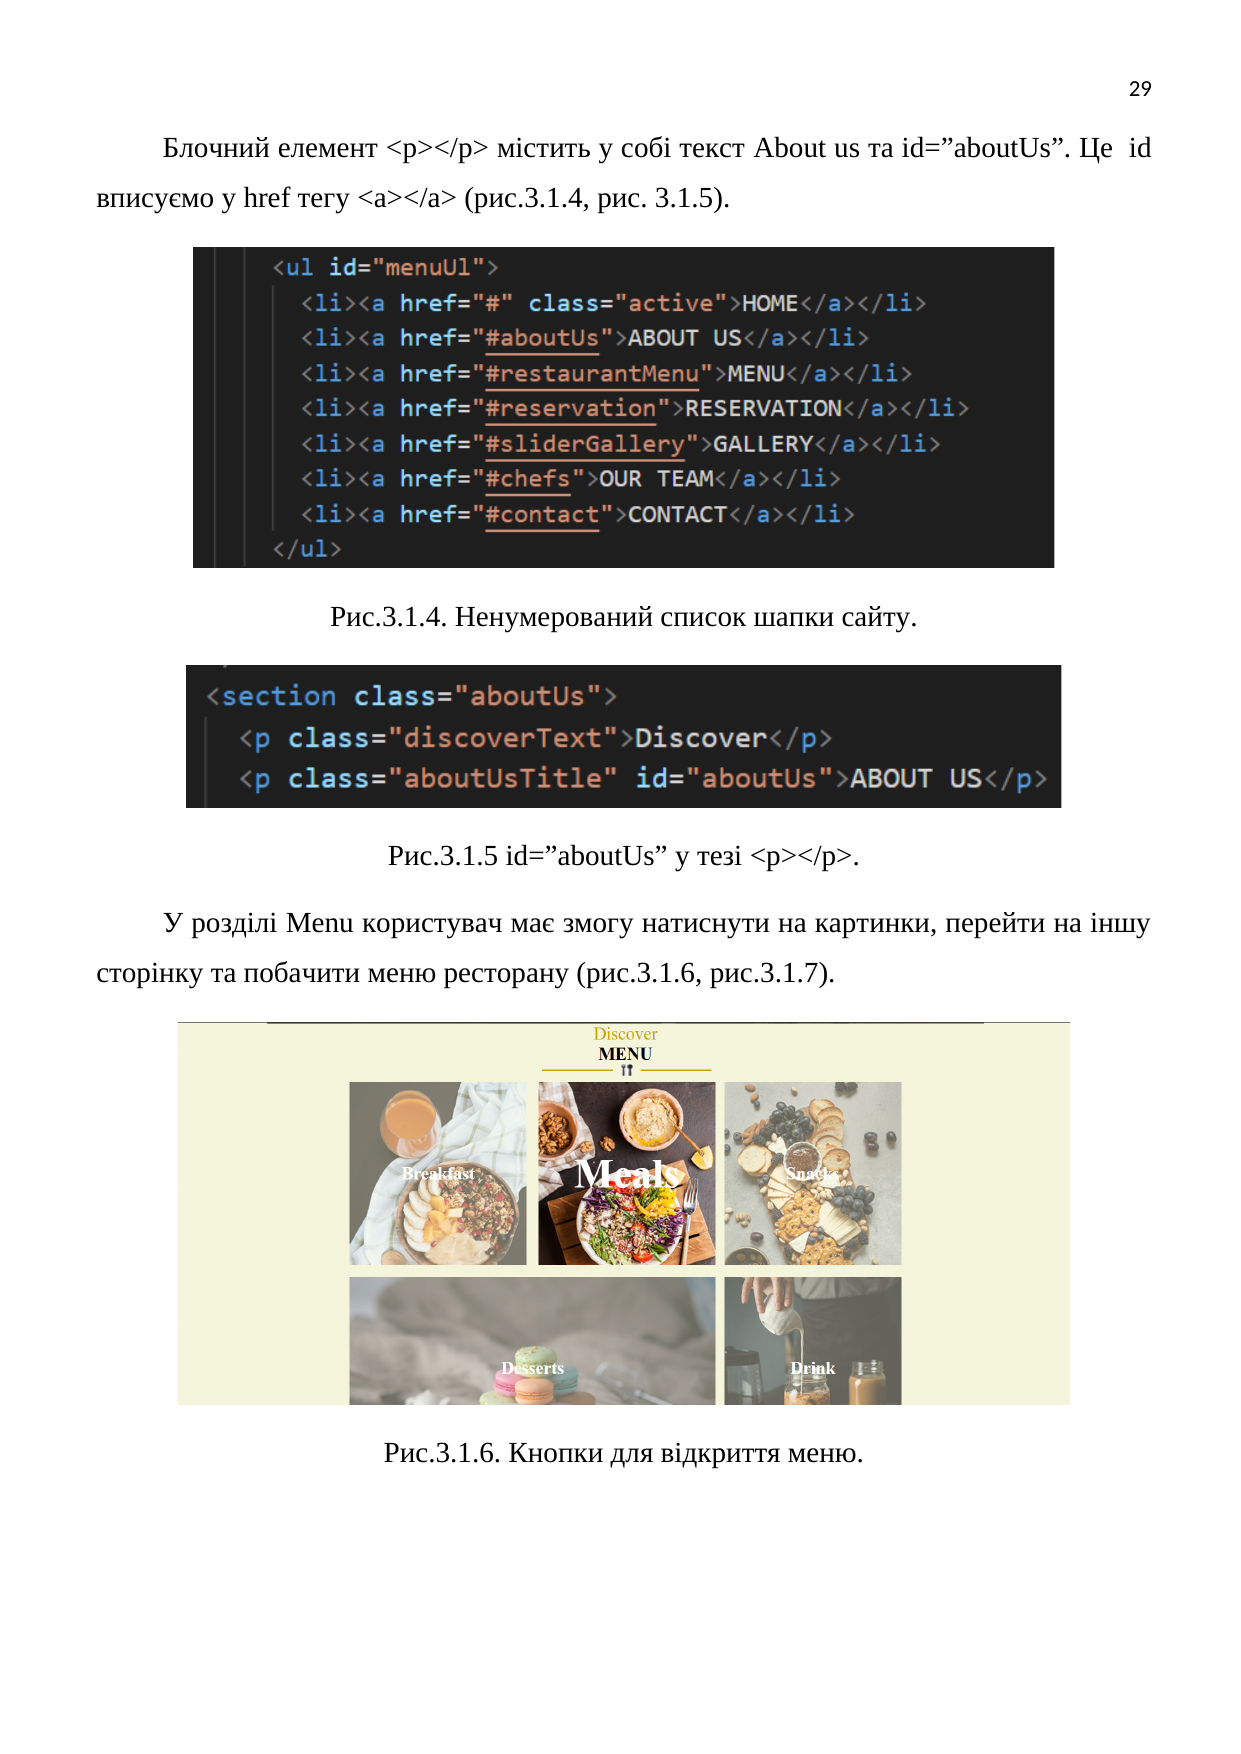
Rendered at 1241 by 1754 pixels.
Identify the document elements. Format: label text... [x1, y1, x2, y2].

text Рис.3.1.4. Ненумерований список шапки сайту. [96, 599, 1152, 632]
picture [186, 665, 1062, 808]
picture [177, 1022, 1071, 1405]
picture [193, 247, 1055, 568]
text Блочний елемент <p></p> містить у собі текст About us та id=”aboutUs”. Це id вписуємо у href тегу <a></a> (рис.3.1.4, рис. 3.1.5). [96, 130, 1152, 214]
text Рис.3.1.5 id=”aboutUs” у тезі <p></p>. [96, 838, 1152, 872]
text Рис.3.1.6. Кнопки для відкриття меню. [96, 1435, 1152, 1469]
text У розділі Menu користувач має змогу натиснути на картинки, перейти на іншу сторінку та побачити меню ресторану (рис.3.1.6, рис.3.1.7). [96, 905, 1152, 989]
